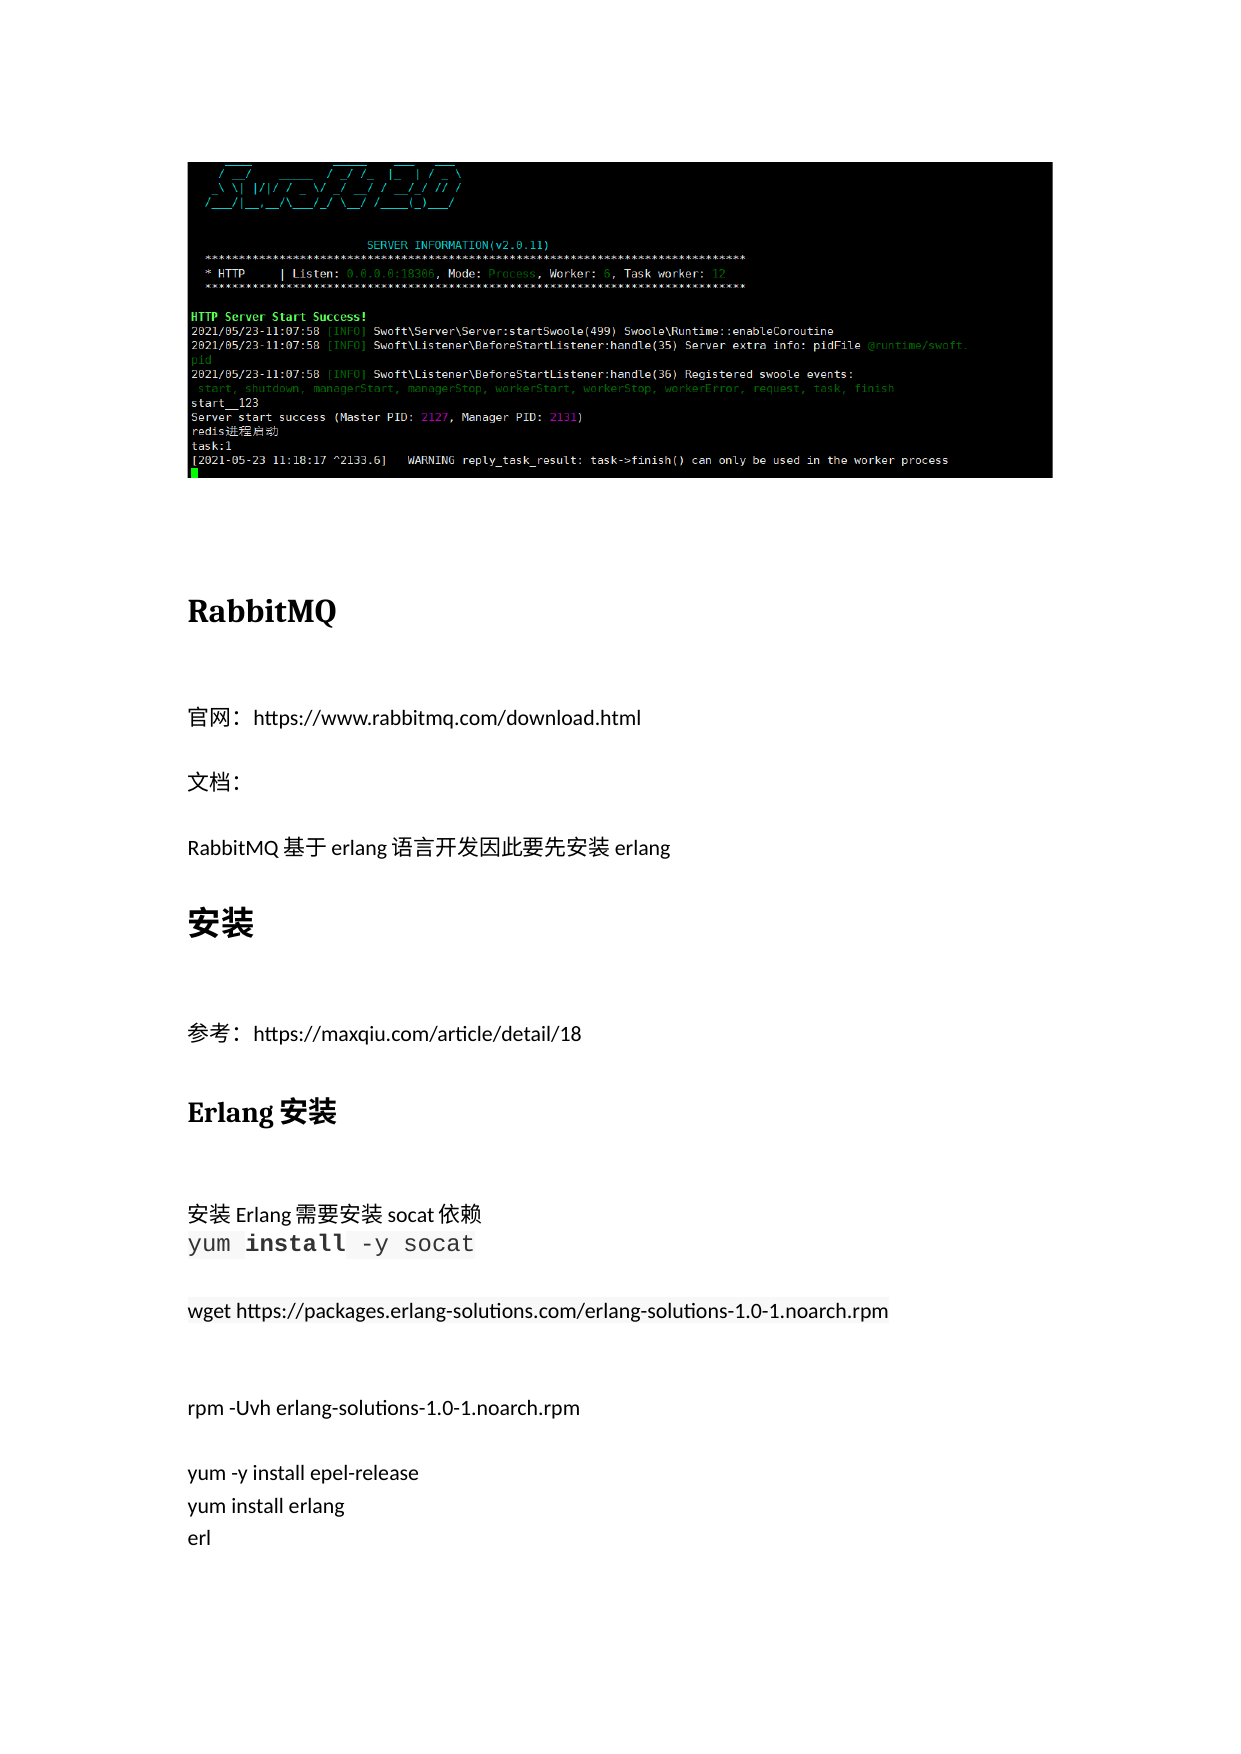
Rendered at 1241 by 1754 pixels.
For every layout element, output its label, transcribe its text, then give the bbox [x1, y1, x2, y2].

text 文档： [187, 764, 1053, 797]
text wget https://packages.erlang-solutions.com/erlang-solutions-1.0-1.noarch.rpm [187, 1294, 1053, 1326]
text yum install erlang [187, 1489, 1053, 1521]
text 官网：https://www.rabbitmq.com/download.html [187, 699, 1053, 732]
text rpm -Uvh erlang-solutions-1.0-1.noarch.rpm [187, 1391, 1053, 1424]
subtitle 安装 [187, 889, 1053, 954]
text erl [187, 1521, 1053, 1554]
picture [187, 162, 1053, 478]
text RabbitMQ基于erlang语言开发因此要先安装erlang [187, 829, 1053, 862]
text yum install -y socat [187, 1229, 1053, 1261]
text 参考：https://maxqiu.com/article/detail/18 [187, 1016, 1053, 1048]
subtitle RabbitMQ [187, 579, 1053, 644]
text yum -y install epel-release [187, 1456, 1053, 1489]
text 安装Erlang需要安装socat依赖 [187, 1196, 1053, 1229]
subtitle Erlang安装 [187, 1077, 1053, 1142]
